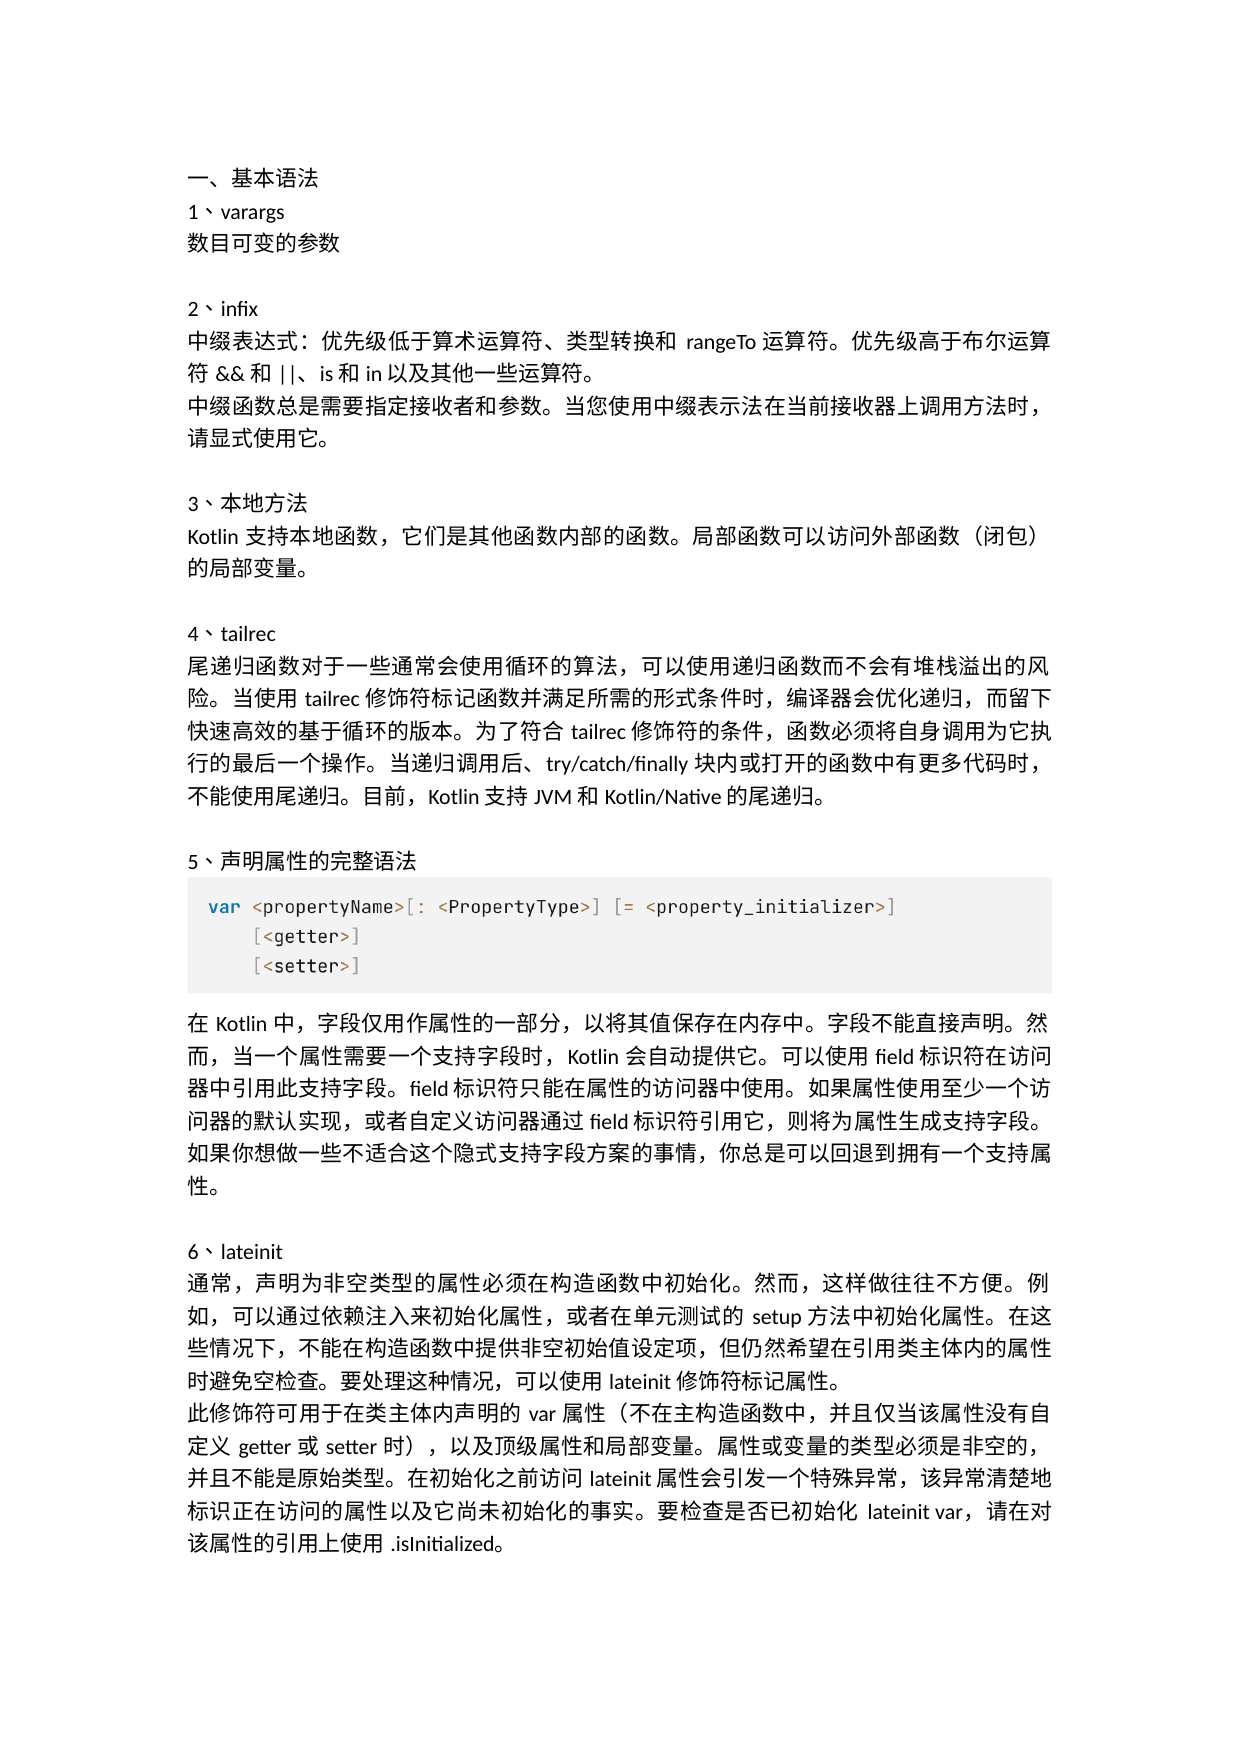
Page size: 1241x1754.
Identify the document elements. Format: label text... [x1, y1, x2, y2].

list 尾递归函数对于一些通常会使用循环的算法，可以使用递归函数而不会有堆栈溢出的风险。当使用 tailrec 修饰符标记函数并满足所需的形式条件时，编译器会优化递归，而留下快速高效的基于循环的版本。为了符合 tailrec 修饰符的条件，函数必须将自身调用为它执行的最后一个操作。当递归调用后、try/catch/finally 块内或打开的函数中有更多代码时，不能使用尾递归。目前，Kotlin 支持 JVM 和 Kotlin/Native 的尾递归。 [187, 649, 1053, 812]
list Kotlin 支持本地函数，它们是其他函数内部的函数。局部函数可以访问外部函数（闭包）的局部变量。 [187, 519, 1053, 584]
list 此修饰符可用于在类主体内声明的 var 属性（不在主构造函数中，并且仅当该属性没有自定义 getter 或 setter 时），以及顶级属性和局部变量。属性或变量的类型必须是非空的，并且不能是原始类型。在初始化之前访问 lateinit 属性会引发一个特殊异常，该异常清楚地标识正在访问的属性以及它尚未初始化的事实。要检查是否已初始化 lateinit var，请在对该属性的引用上使用 .isInitialized。 [187, 1397, 1053, 1559]
list infix [187, 292, 1053, 324]
list 声明属性的完整语法 [187, 844, 1053, 877]
list lateinit [187, 1234, 1053, 1267]
list 通常，声明为非空类型的属性必须在构造函数中初始化。然而，这样做往往不方便。例如，可以通过依赖注入来初始化属性，或者在单元测试的 setup 方法中初始化属性。在这些情况下，不能在构造函数中提供非空初始值设定项，但仍然希望在引用类主体内的属性时避免空检查。要处理这种情况，可以使用 lateinit 修饰符标记属性。 [187, 1267, 1053, 1397]
list 基本语法 [187, 162, 1053, 194]
list 本地方法 [187, 487, 1053, 519]
list 数目可变的参数 [187, 227, 1053, 259]
list 中缀表达式：优先级低于算术运算符、类型转换和 rangeTo 运算符。优先级高于布尔运算符 && 和 ||、is 和 in以及其他一些运算符。 [187, 324, 1053, 389]
list 中缀函数总是需要指定接收者和参数。当您使用中缀表示法在当前接收器上调用方法时，请显式使用它。 [187, 389, 1053, 454]
list tailrec [187, 617, 1053, 649]
list 在 Kotlin 中，字段仅用作属性的一部分，以将其值保存在内存中。字段不能直接声明。然而，当一个属性需要一个支持字段时，Kotlin 会自动提供它。可以使用field标识符在访问器中引用此支持字段。field标识符只能在属性的访问器中使用。如果属性使用至少一个访问器的默认实现，或者自定义访问器通过field标识符引用它，则将为属性生成支持字段。如果你想做一些不适合这个隐式支持字段方案的事情，你总是可以回退到拥有一个支持属性。 [187, 1007, 1053, 1202]
list varargs [187, 194, 1053, 227]
picture [187, 877, 1053, 993]
